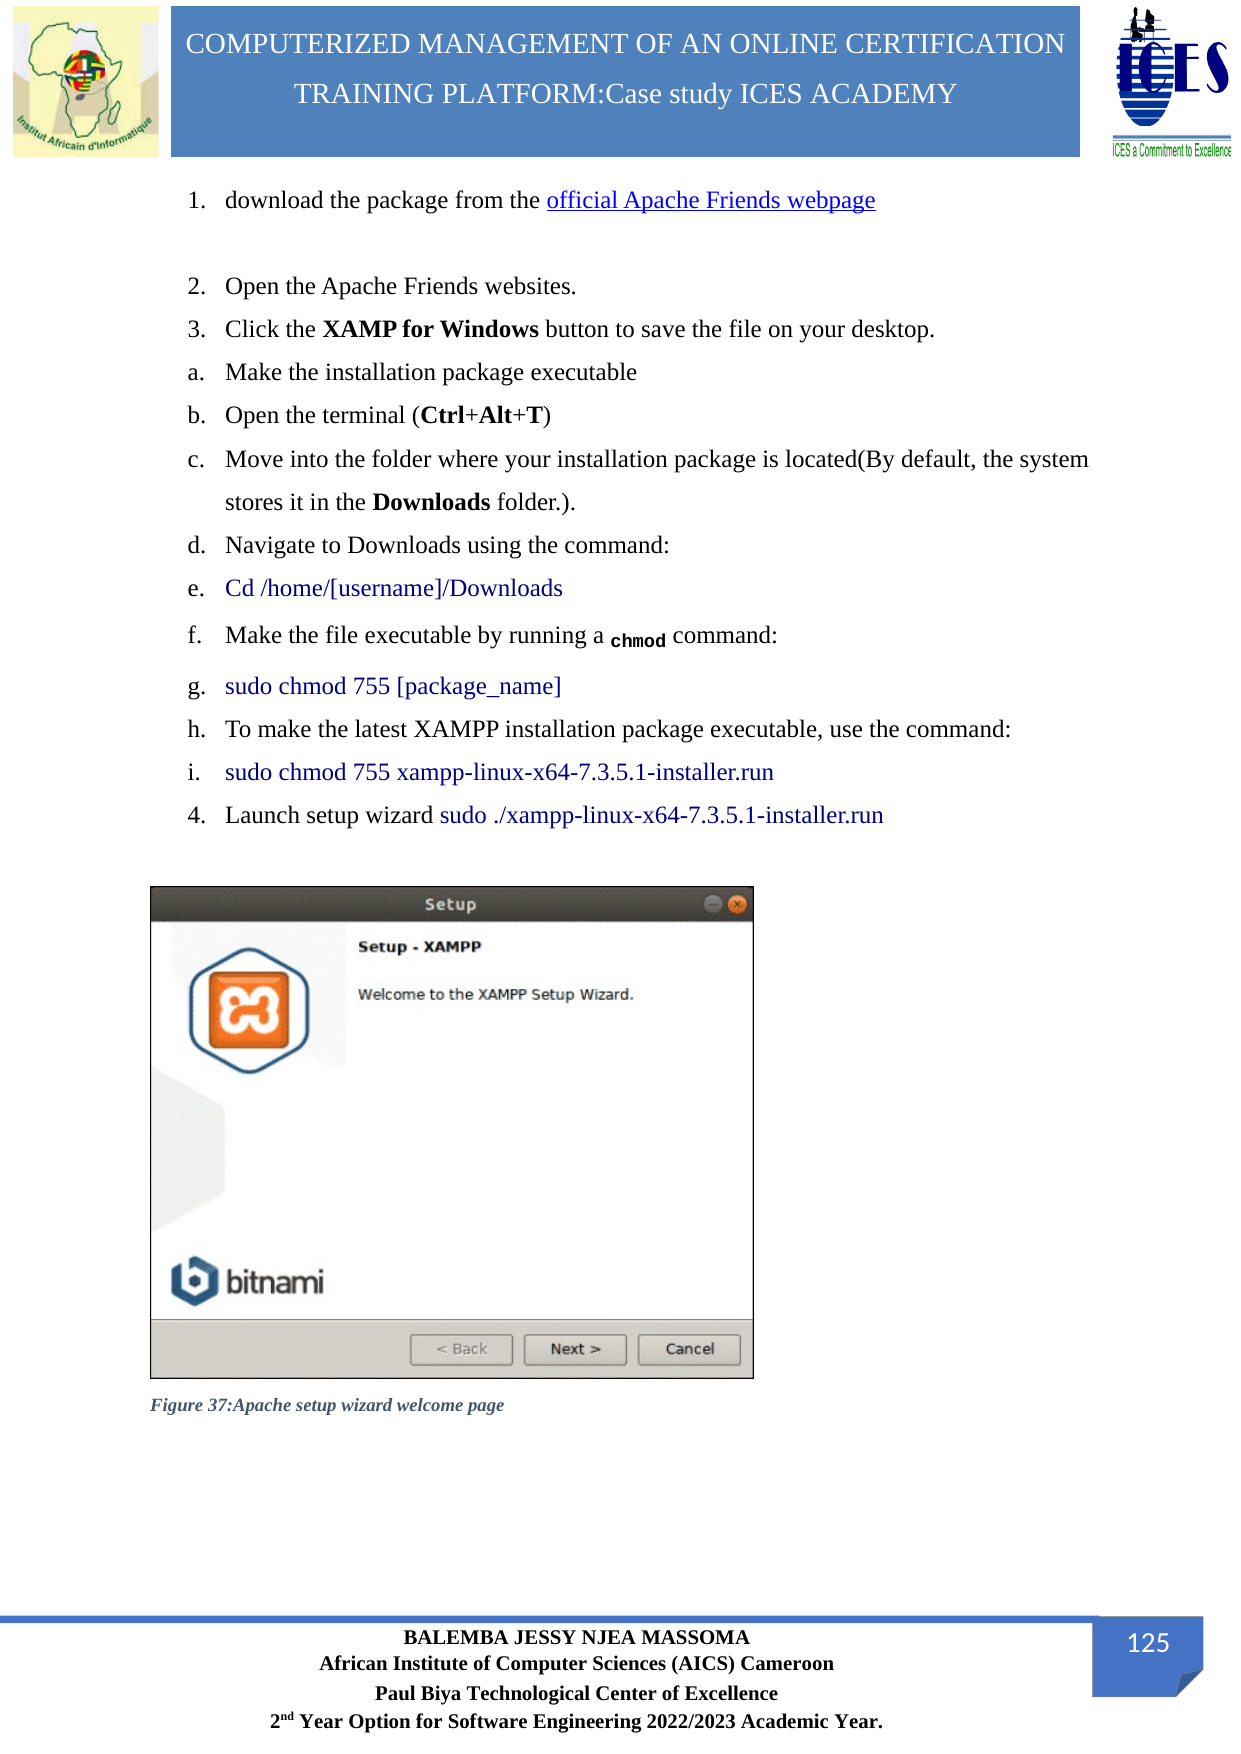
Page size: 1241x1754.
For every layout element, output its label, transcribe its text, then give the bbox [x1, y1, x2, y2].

list Make the file executable by running a chmod command: [187, 616, 1090, 653]
list Open the terminal (Ctrl+Alt+T) [187, 401, 1090, 429]
picture [1112, 6, 1232, 157]
list sudo chmod 755 xampp-linux-x64-7.3.5.1-installer.run [187, 757, 1090, 786]
list Launch setup wizard sudo ./xampp-linux-x64-7.3.5.1-installer.run [187, 800, 1090, 829]
list download the package from the official Apache Friends webpage [187, 185, 1090, 214]
list Click the XAMP for Windows button to save the file on your desktop. [187, 314, 1090, 343]
list Open the Apache Friends websites. [187, 271, 1090, 300]
list Navigate to Downloads using the command: [187, 530, 1090, 559]
list Make the installation package executable [187, 357, 1090, 386]
list Move into the folder where your installation package is located(By default, the system stores it in the Downloads folder.). [187, 444, 1090, 516]
list sudo chmod 755 [package_name] [187, 671, 1090, 700]
list To make the latest XAMPP installation package executable, use the command: [187, 714, 1090, 743]
picture [13, 6, 159, 157]
list Cd /home/[username]/Downloads [187, 573, 1090, 602]
picture [150, 886, 754, 1379]
